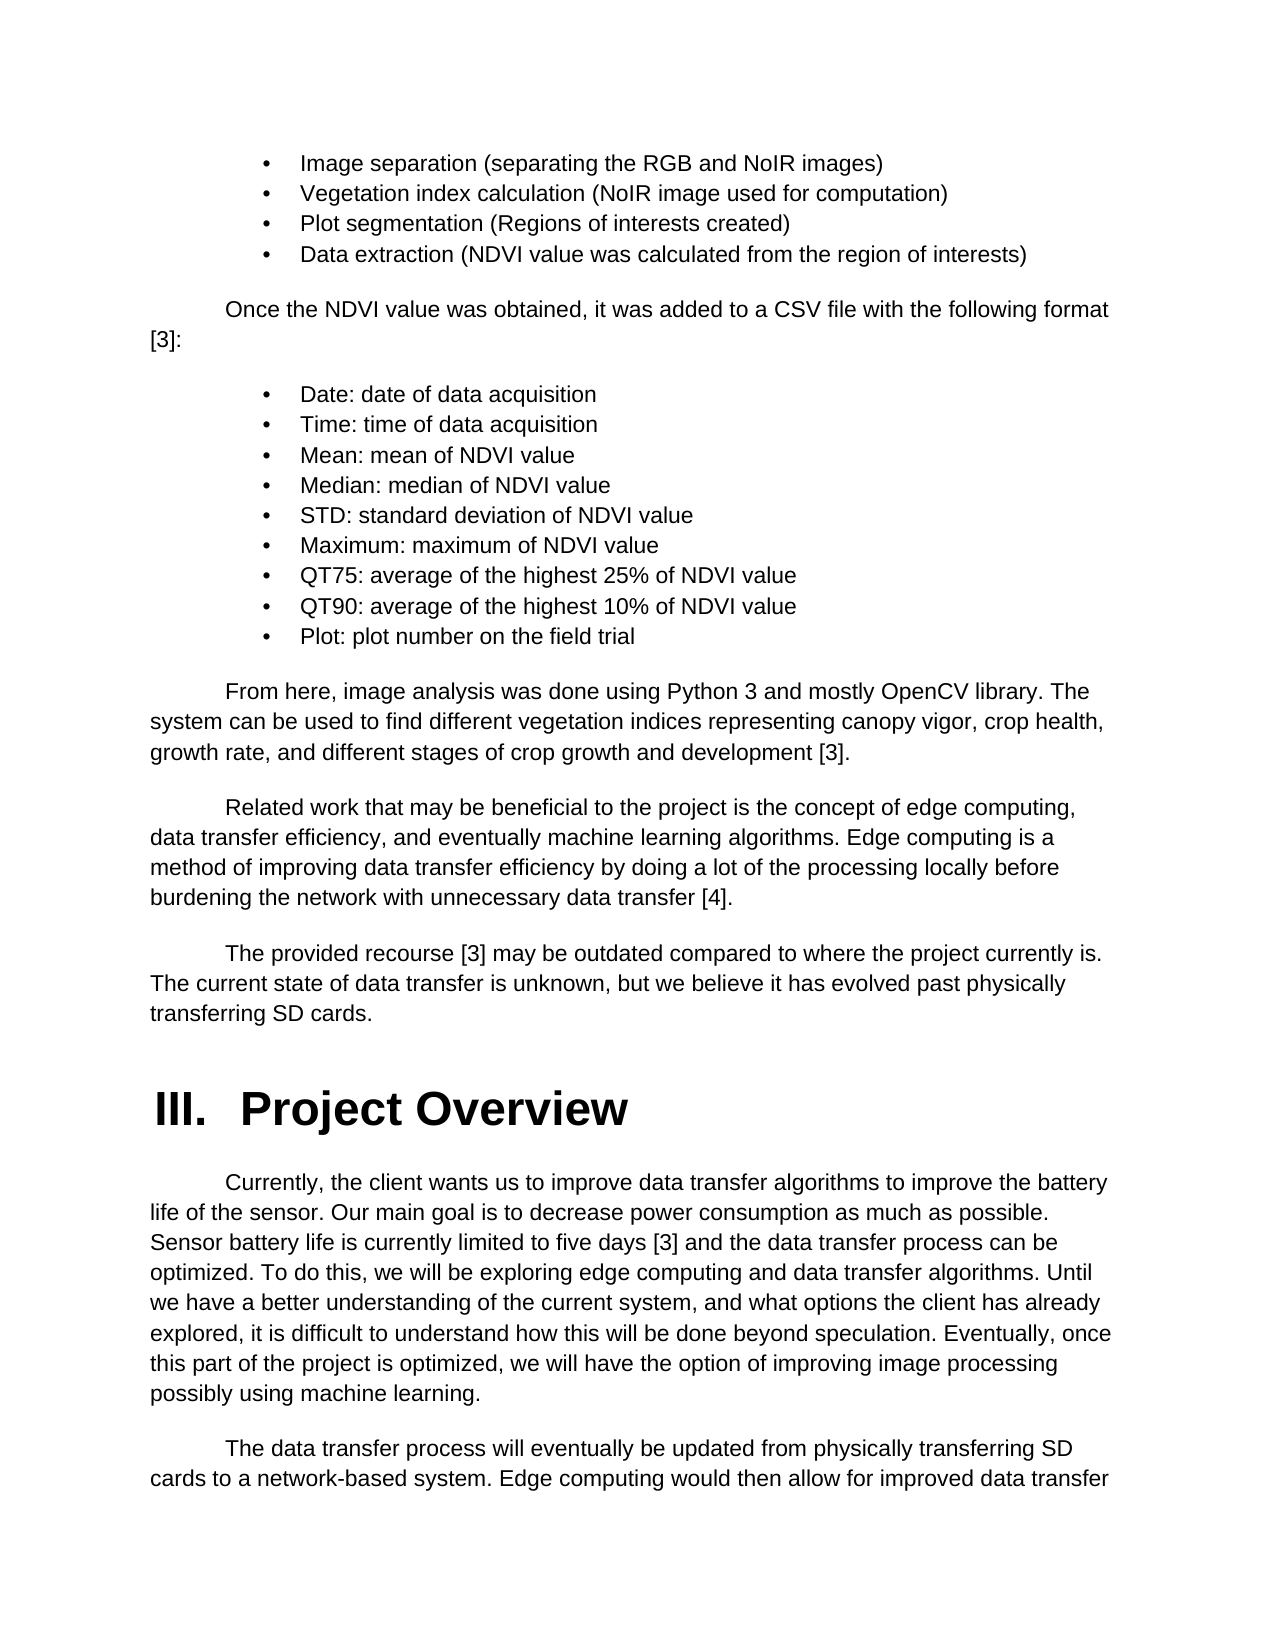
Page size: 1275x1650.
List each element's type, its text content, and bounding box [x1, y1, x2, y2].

text From here, image analysis was done using Python 3 and mostly OpenCV library. The system can be used to find different vegetation indices representing canopy vigor, crop health, growth rate, and different stages of crop growth and development [3]. [150, 678, 1125, 765]
text Related work that may be beneficial to the project is the concept of edge computing, data transfer efficiency, and eventually machine learning algorithms. Edge computing is a method of improving data transfer efficiency by doing a lot of the processing locally before burdening the network with unnecessary data transfer [4]. [150, 794, 1125, 911]
list Mean: mean of NDVI value [262, 442, 1125, 468]
text Once the NDVI value was obtained, it was added to a CSV file with the following format [3]: [150, 296, 1125, 352]
list STD: standard deviation of NDVI value [262, 502, 1125, 528]
list Time: time of data acquisition [262, 411, 1125, 438]
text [150, 1435, 1125, 1492]
list Date: date of data acquisition [262, 381, 1125, 408]
list Median: median of NDVI value [262, 472, 1125, 498]
text Currently, the client wants us to improve data transfer algorithms to improve the battery life of the sensor. Our main goal is to decrease power consumption as much as possible. Sensor battery life is currently limited to five days [3] and the data transfer process can be optimized. To do this, we will be exploring edge computing and data transfer algorithms. Until we have a better understanding of the current system, and what options the client has already explored, it is difficult to understand how this will be done beyond speculation. Eventually, once this part of the project is optimized, we will have the option of improving image processing possibly using machine learning. [150, 1168, 1125, 1406]
list Vegetation index calculation (NoIR image used for computation) [262, 180, 1125, 207]
text III. Project Overview [150, 1080, 1125, 1135]
list Plot: plot number on the field trial [262, 623, 1125, 649]
list Plot segmentation (Regions of interests created) [262, 210, 1125, 237]
list QT90: average of the highest 10% of NDVI value [262, 593, 1125, 619]
list Image separation (separating the RGB and NoIR images) [262, 150, 1125, 176]
list QT75: average of the highest 25% of NDVI value [262, 562, 1125, 589]
text The provided recourse [3] may be outdated compared to where the project currently is. The current state of data transfer is unknown, but we believe it has evolved past physically transferring SD cards. [150, 939, 1125, 1026]
list Maximum: maximum of NDVI value [262, 532, 1125, 559]
list Data extraction (NDVI value was calculated from the region of interests) [262, 241, 1125, 267]
